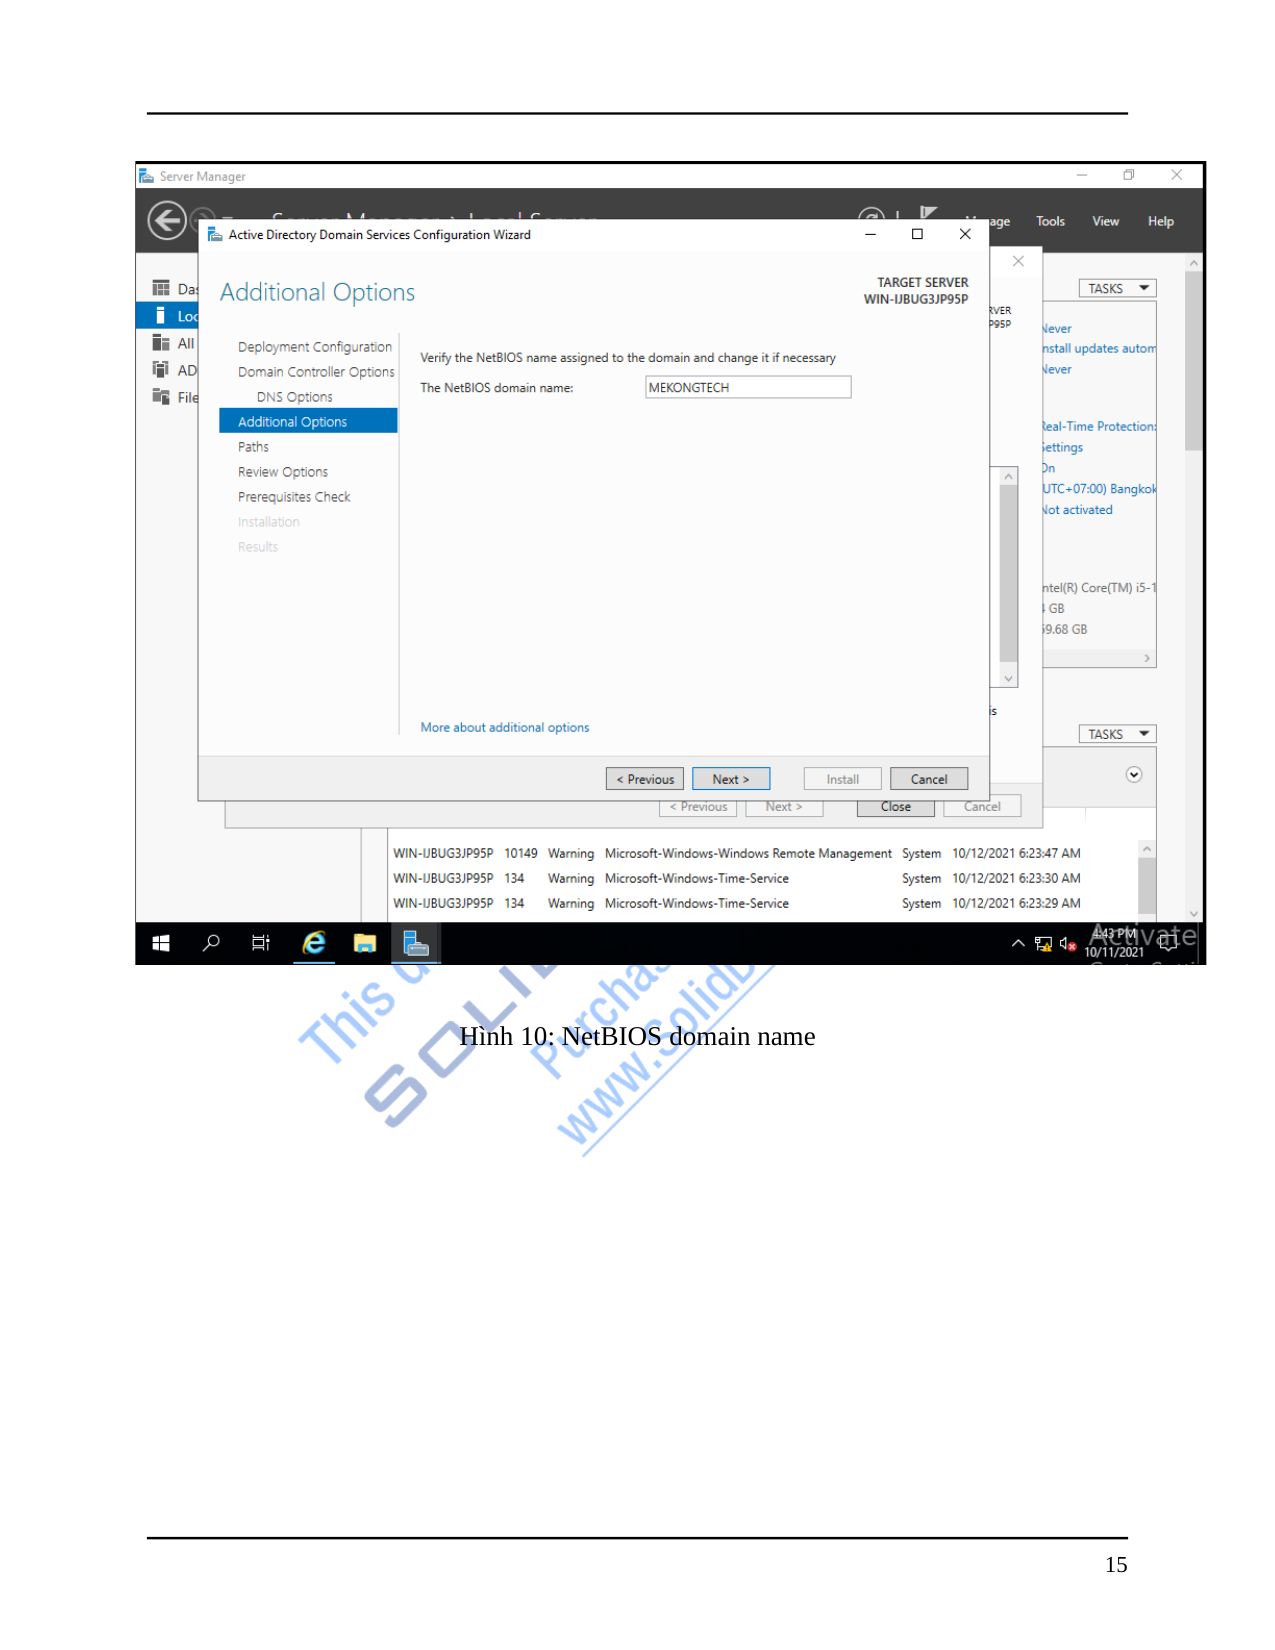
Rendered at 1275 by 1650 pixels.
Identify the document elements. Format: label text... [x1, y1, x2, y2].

picture [296, 1052, 1046, 1192]
text Hình 10: NetBIOS domain name [135, 1020, 1139, 1052]
picture [135, 161, 1207, 1020]
